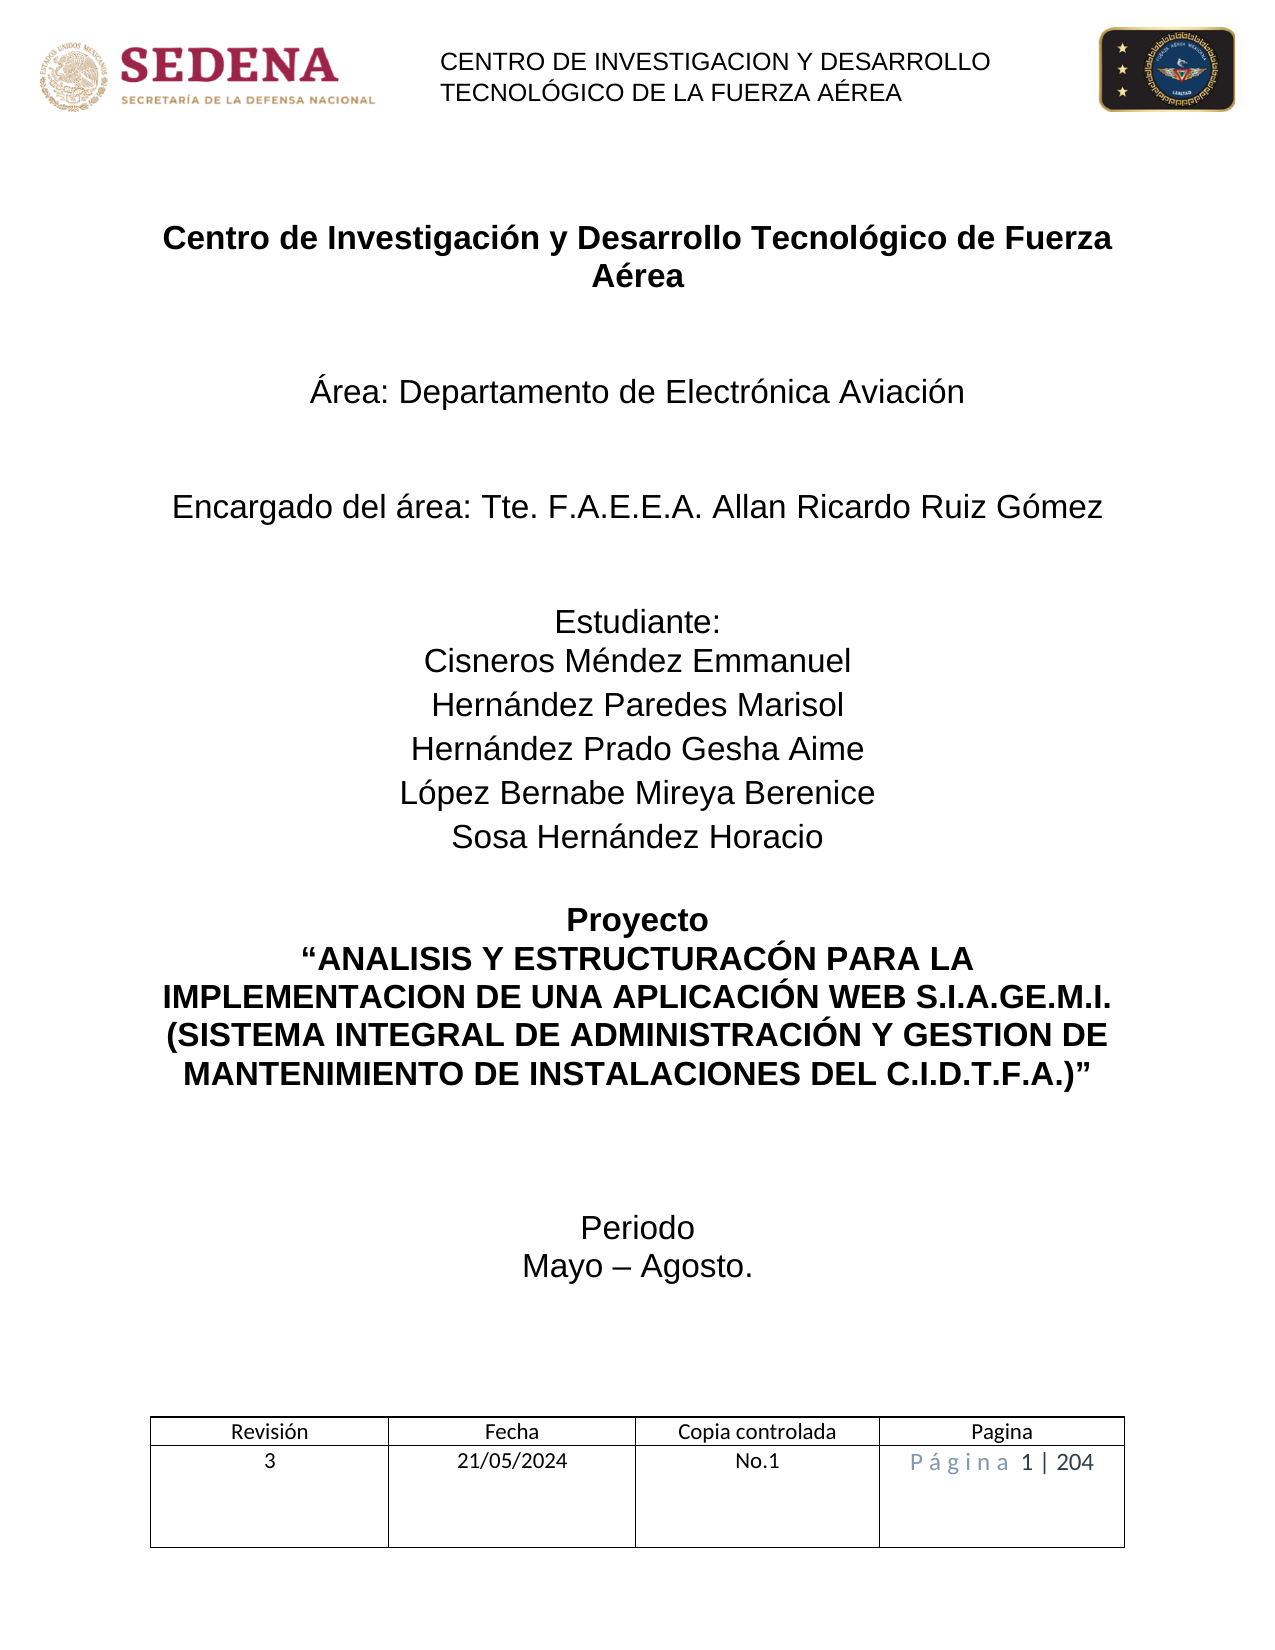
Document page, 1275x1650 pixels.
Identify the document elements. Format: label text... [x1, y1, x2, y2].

text Proyecto [150, 900, 1125, 939]
text “ANALISIS Y ESTRUCTURACÓN PARA LA IMPLEMENTACION DE UNA APLICACIÓN WEB S.I.A.GE.M.I. (SISTEMA INTEGRAL DE ADMINISTRACIÓN Y GESTION DE MANTENIMIENTO DE INSTALACIONES DEL C.I.D.T.F.A.)” [150, 939, 1125, 1092]
text Mayo – Agosto. [150, 1246, 1125, 1284]
text Periodo [150, 1208, 1125, 1246]
text Encargado del área: Tte. F.A.E.E.A. Allan Ricardo Ruiz Gómez [150, 487, 1125, 526]
text Área: Departamento de Electrónica Aviación [150, 372, 1125, 410]
text Cisneros Méndez Emmanuel [150, 641, 1125, 679]
picture [39, 27, 1236, 112]
text López Bernabe Mireya Berenice [150, 773, 1125, 812]
text Hernández Paredes Marisol [150, 685, 1125, 723]
text Sosa Hernández Horacio [150, 818, 1125, 856]
text Centro de Investigación y Desarrollo Tecnológico de Fuerza Aérea [150, 218, 1125, 295]
text Hernández Prado Gesha Aime [150, 729, 1125, 768]
text Estudiante: [150, 602, 1125, 641]
